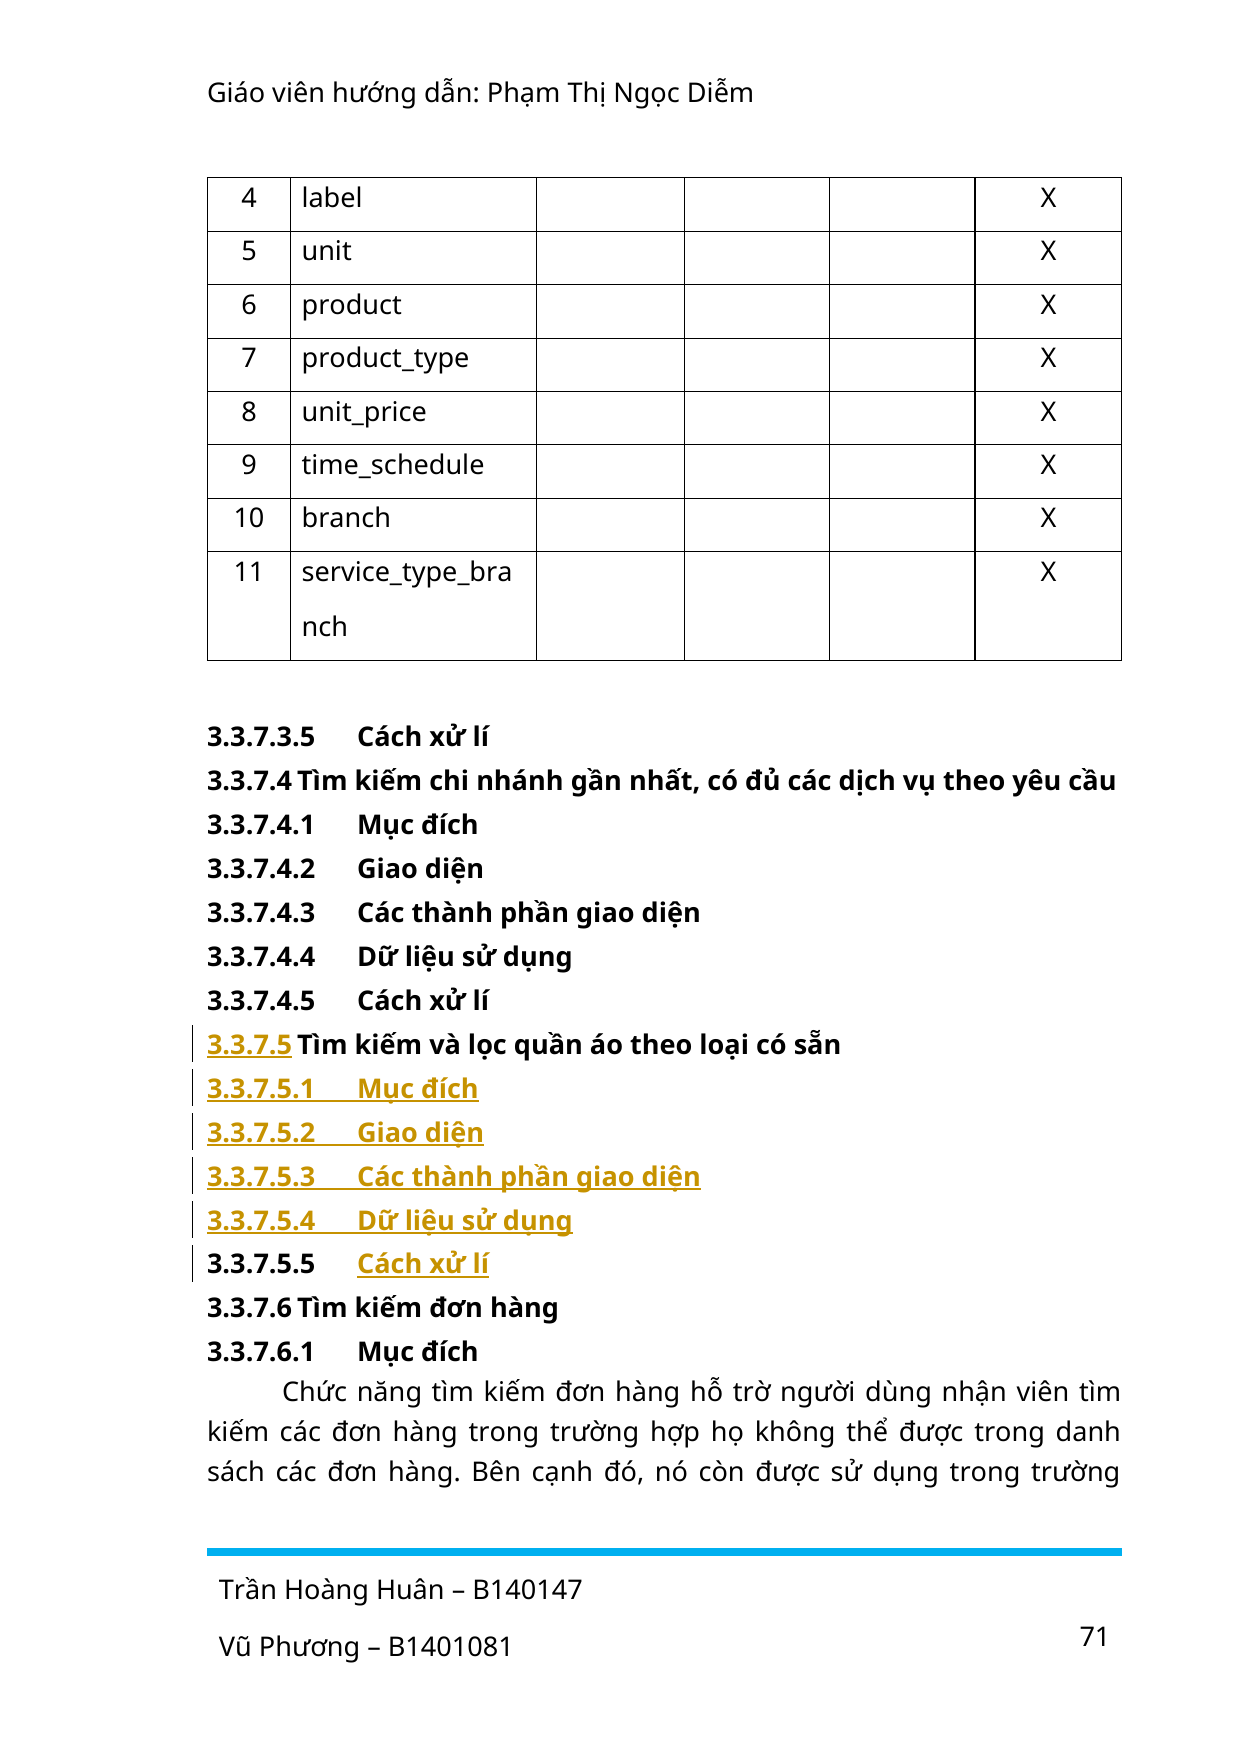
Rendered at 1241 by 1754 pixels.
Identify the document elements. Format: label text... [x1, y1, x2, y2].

subtitle Tìm kiếm đơn hàng [207, 1289, 1122, 1326]
table_cell time_schedule [291, 445, 536, 498]
table_cell [537, 339, 684, 391]
subtitle Mục đích [207, 805, 1122, 842]
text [207, 1373, 1122, 1489]
subtitle Các thành phần giao diện [207, 893, 1122, 930]
table_cell 6 [208, 285, 290, 337]
table_cell [537, 392, 684, 444]
table_cell [830, 392, 974, 444]
subtitle Cách xử lí [207, 717, 1122, 754]
table_cell X [976, 285, 1121, 337]
table_cell [537, 445, 684, 498]
table_cell [685, 552, 829, 660]
table_cell [685, 232, 829, 284]
table_cell [685, 445, 829, 498]
table_cell product_type [291, 339, 536, 391]
table_cell [685, 499, 829, 551]
table_cell [830, 339, 974, 391]
table_cell [830, 499, 974, 551]
table_cell X [976, 445, 1121, 498]
table_cell 4 [208, 178, 290, 231]
table_cell X [976, 178, 1121, 231]
table_cell X [976, 232, 1121, 284]
table_cell branch [291, 499, 536, 551]
table_cell [685, 339, 829, 391]
subtitle Tìm kiếm chi nhánh gần nhất, có đủ các dịch vụ theo yêu cầu [207, 761, 1122, 798]
table_cell 8 [208, 392, 290, 444]
subtitle Giao diện [207, 849, 1122, 886]
table_cell [830, 232, 974, 284]
subtitle Dữ liệu sử dụng [207, 937, 1122, 974]
table_cell [537, 178, 684, 231]
table_cell [685, 392, 829, 444]
table_cell unit [291, 232, 536, 284]
table_cell 7 [208, 339, 290, 391]
table_cell X [976, 339, 1121, 391]
table_cell X [976, 499, 1121, 551]
subtitle Tìm kiếm và lọc quần áo theo loại có sẵn [207, 1025, 1122, 1062]
table_cell [537, 552, 684, 660]
table_cell [685, 285, 829, 337]
table_cell [537, 232, 684, 284]
table_cell [830, 445, 974, 498]
table_cell [830, 552, 974, 660]
table_cell product [291, 285, 536, 337]
subtitle Mục đích [207, 1333, 1122, 1370]
table_cell [830, 285, 974, 337]
table_cell 9 [208, 445, 290, 498]
subtitle Cách xử lí [207, 981, 1122, 1018]
table_cell X [976, 392, 1121, 444]
table_cell [537, 499, 684, 551]
table_cell [537, 285, 684, 337]
table_cell 10 [208, 499, 290, 551]
table_cell 11 [208, 552, 290, 660]
table_cell service_type_branch [291, 552, 536, 660]
table_cell label [291, 178, 536, 231]
table_cell 5 [208, 232, 290, 284]
table_cell unit_price [291, 392, 536, 444]
table_cell X [976, 552, 1121, 660]
table_cell [685, 178, 829, 231]
table_cell [830, 178, 974, 231]
